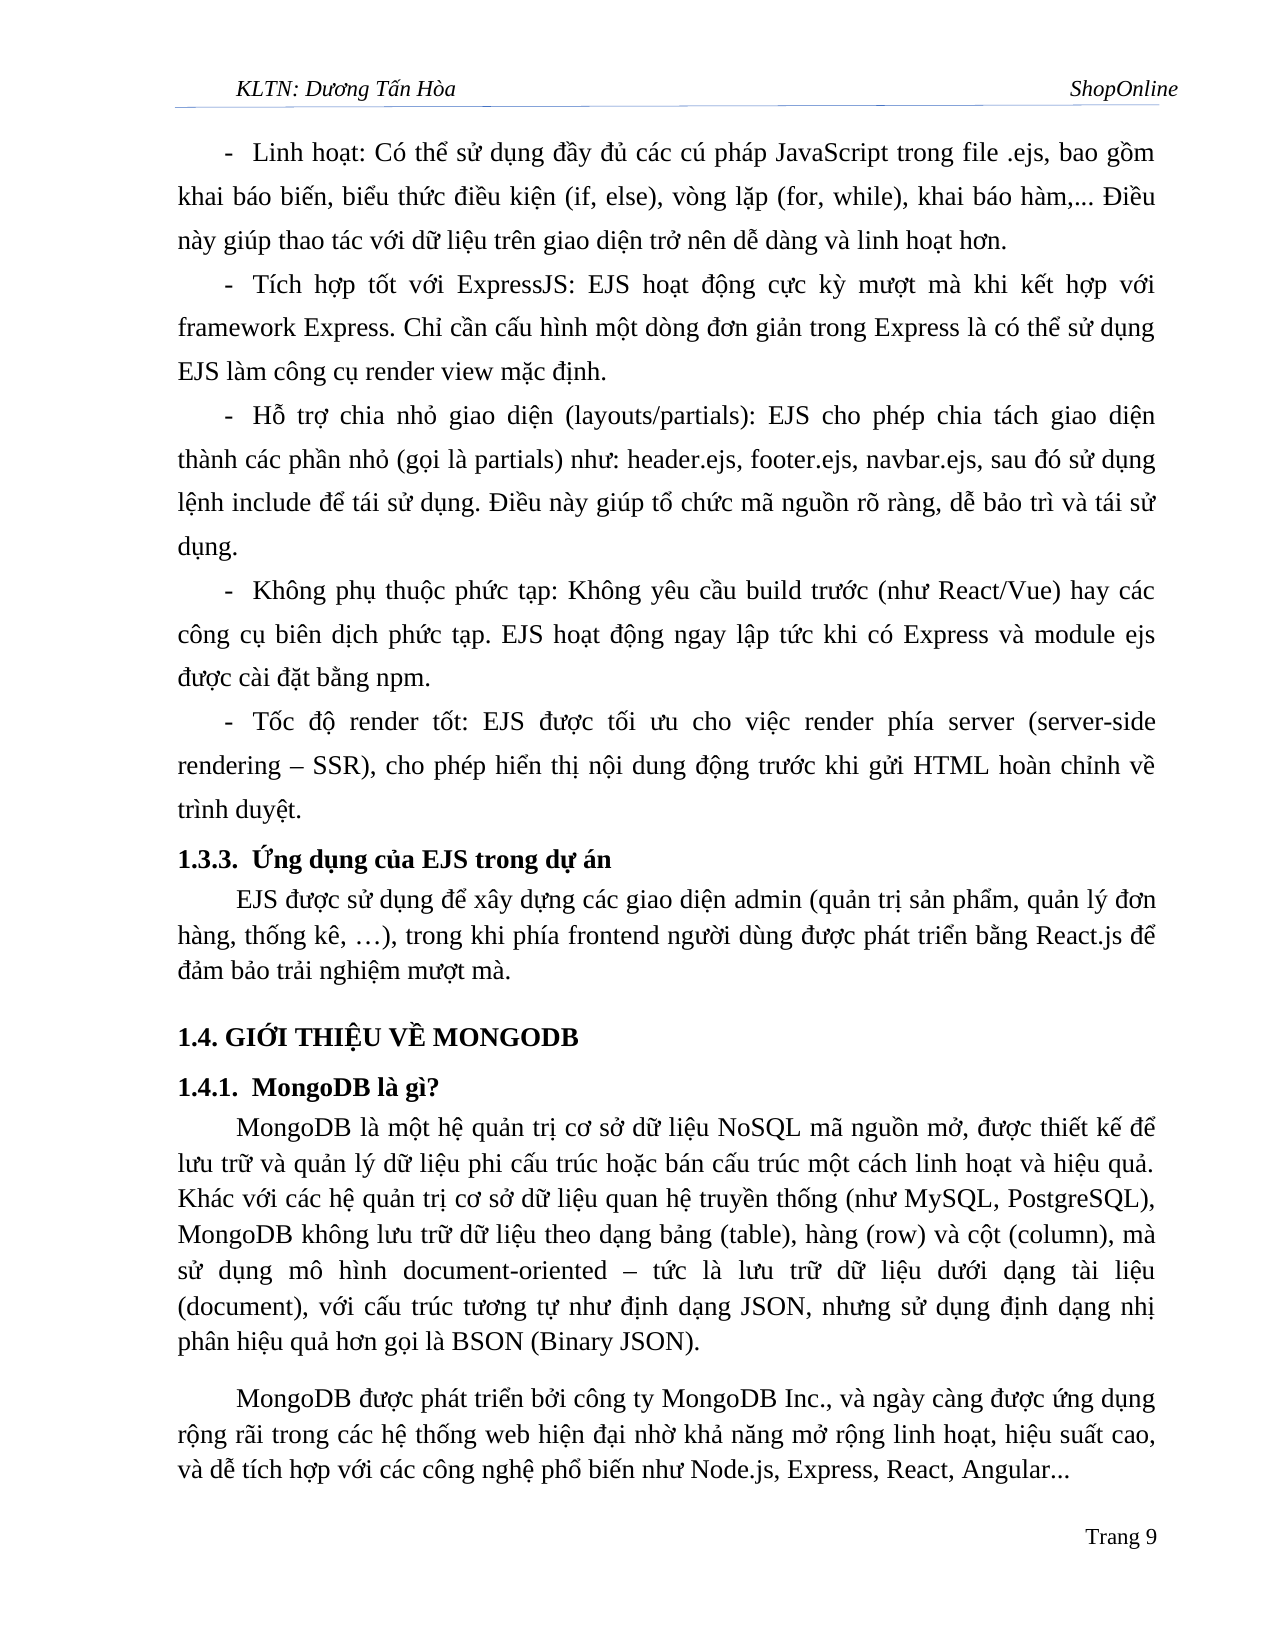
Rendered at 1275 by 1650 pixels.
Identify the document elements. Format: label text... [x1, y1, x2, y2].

list Hỗ trợ chia nhỏ giao diện (layouts/partials): EJS cho phép chia tách giao diện thành các phần nhỏ (gọi là partials) như: header.ejs, footer.ejs, navbar.ejs, sau đó sử dụng lệnh include để tái sử dụng. Điều này giúp tổ chức mã nguồn rõ ràng, dễ bảo trì và tái sử dụng. [177, 389, 1157, 564]
text MongoDB được phát triển bởi công ty MongoDB Inc., và ngày càng được ứng dụng rộng rãi trong các hệ thống web hiện đại nhờ khả năng mở rộng linh hoạt, hiệu suất cao, và dễ tích hợp với các công nghệ phổ biến như Node.js, Express, React, Angular... [177, 1382, 1157, 1484]
list Linh hoạt: Có thể sử dụng đầy đủ các cú pháp JavaScript trong file .ejs, bao gồm khai báo biến, biểu thức điều kiện (if, else), vòng lặp (for, while), khai báo hàm,... Điều này giúp thao tác với dữ liệu trên giao diện trở nên dễ dàng và linh hoạt hơn. [177, 127, 1157, 258]
list Tốc độ render tốt: EJS được tối ưu cho việc render phía server (server-side rendering – SSR), cho phép hiển thị nội dung động trước khi gửi HTML hoàn chỉnh về trình duyệt. [177, 696, 1157, 827]
subtitle 1.3.3. Ứng dụng của EJS trong dự án [177, 833, 1157, 877]
list Tích hợp tốt với ExpressJS: EJS hoạt động cực kỳ mượt mà khi kết hợp với framework Express. Chỉ cần cấu hình một dòng đơn giản trong Express là có thể sử dụng EJS làm công cụ render view mặc định. [177, 258, 1157, 389]
text EJS được sử dụng để xây dựng các giao diện admin (quản trị sản phẩm, quản lý đơn hàng, thống kê, …), trong khi phía frontend người dùng được phát triển bằng React.js để đảm bảo trải nghiệm mượt mà. [177, 883, 1157, 986]
subtitle 1.4. GIỚI THIỆU VỀ MONGODB [177, 1011, 1157, 1055]
list Không phụ thuộc phức tạp: Không yêu cầu build trước (như React/Vue) hay các công cụ biên dịch phức tạp. EJS hoạt động ngay lập tức khi có Express và module ejs được cài đặt bằng npm. [177, 564, 1157, 696]
text MongoDB là một hệ quản trị cơ sở dữ liệu NoSQL mã nguồn mở, được thiết kế để lưu trữ và quản lý dữ liệu phi cấu trúc hoặc bán cấu trúc một cách linh hoạt và hiệu quả. Khác với các hệ quản trị cơ sở dữ liệu quan hệ truyền thống (như MySQL, PostgreSQL), MongoDB không lưu trữ dữ liệu theo dạng bảng (table), hàng (row) và cột (column), mà sử dụng mô hình document-oriented – tức là lưu trữ dữ liệu dưới dạng tài liệu (document), với cấu trúc tương tự như định dạng JSON, nhưng sử dụng định dạng nhị phân hiệu quả hơn gọi là BSON (Binary JSON). [177, 1111, 1157, 1357]
subtitle 1.4.1. MongoDB là gì? [177, 1061, 1157, 1105]
